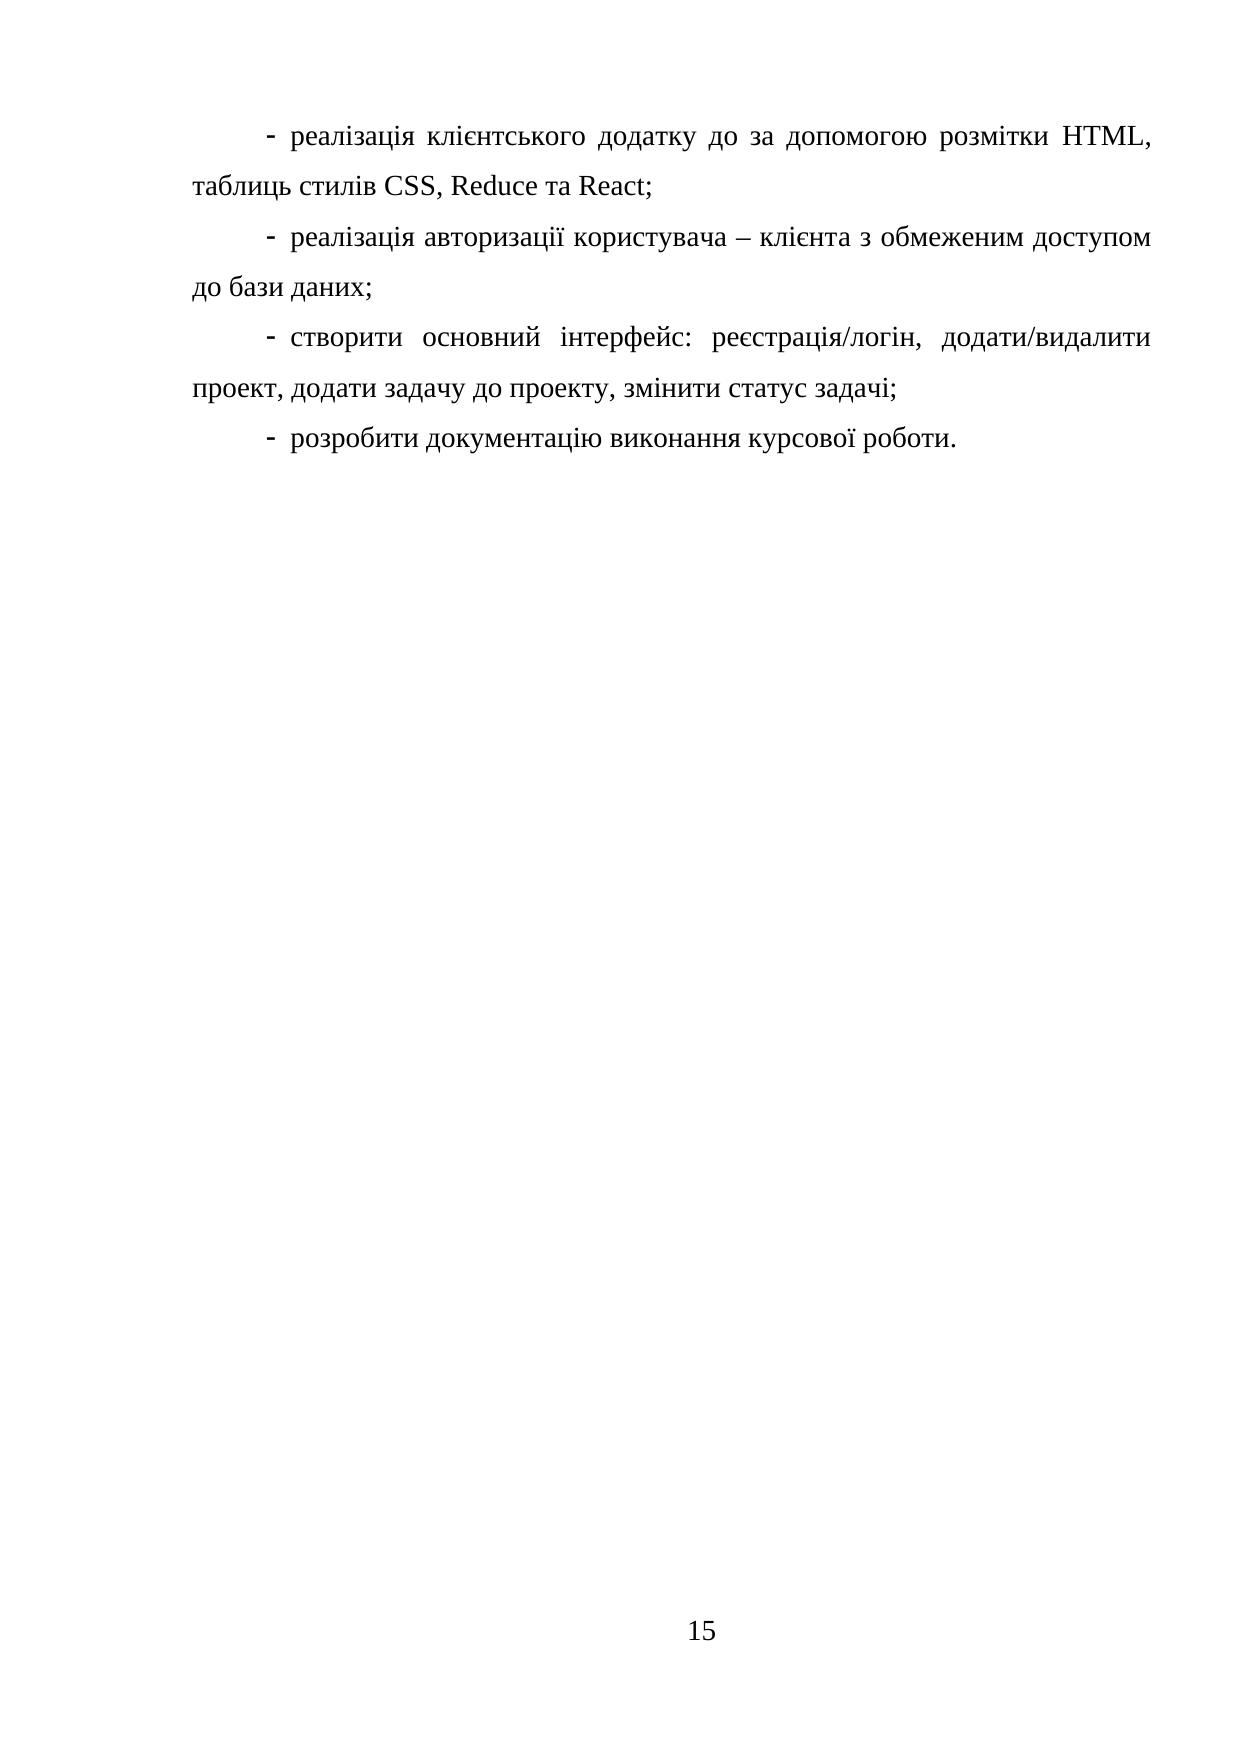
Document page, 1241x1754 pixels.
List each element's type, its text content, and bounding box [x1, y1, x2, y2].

text реалізація авторизації користувача – клієнта з обмеженим доступом до бази даних; [192, 219, 1152, 303]
text реалізація клієнтського додатку до за допомогою розмітки HTML, таблиць стилів CSS, Reduce та React; [192, 118, 1152, 202]
text розробити документацію виконання курсової роботи. [192, 420, 1152, 454]
text створити основний інтерфейс: реєстрація/логін, додати/видалити проект, додати задачу до проекту, змінити статус задачі; [192, 319, 1152, 403]
